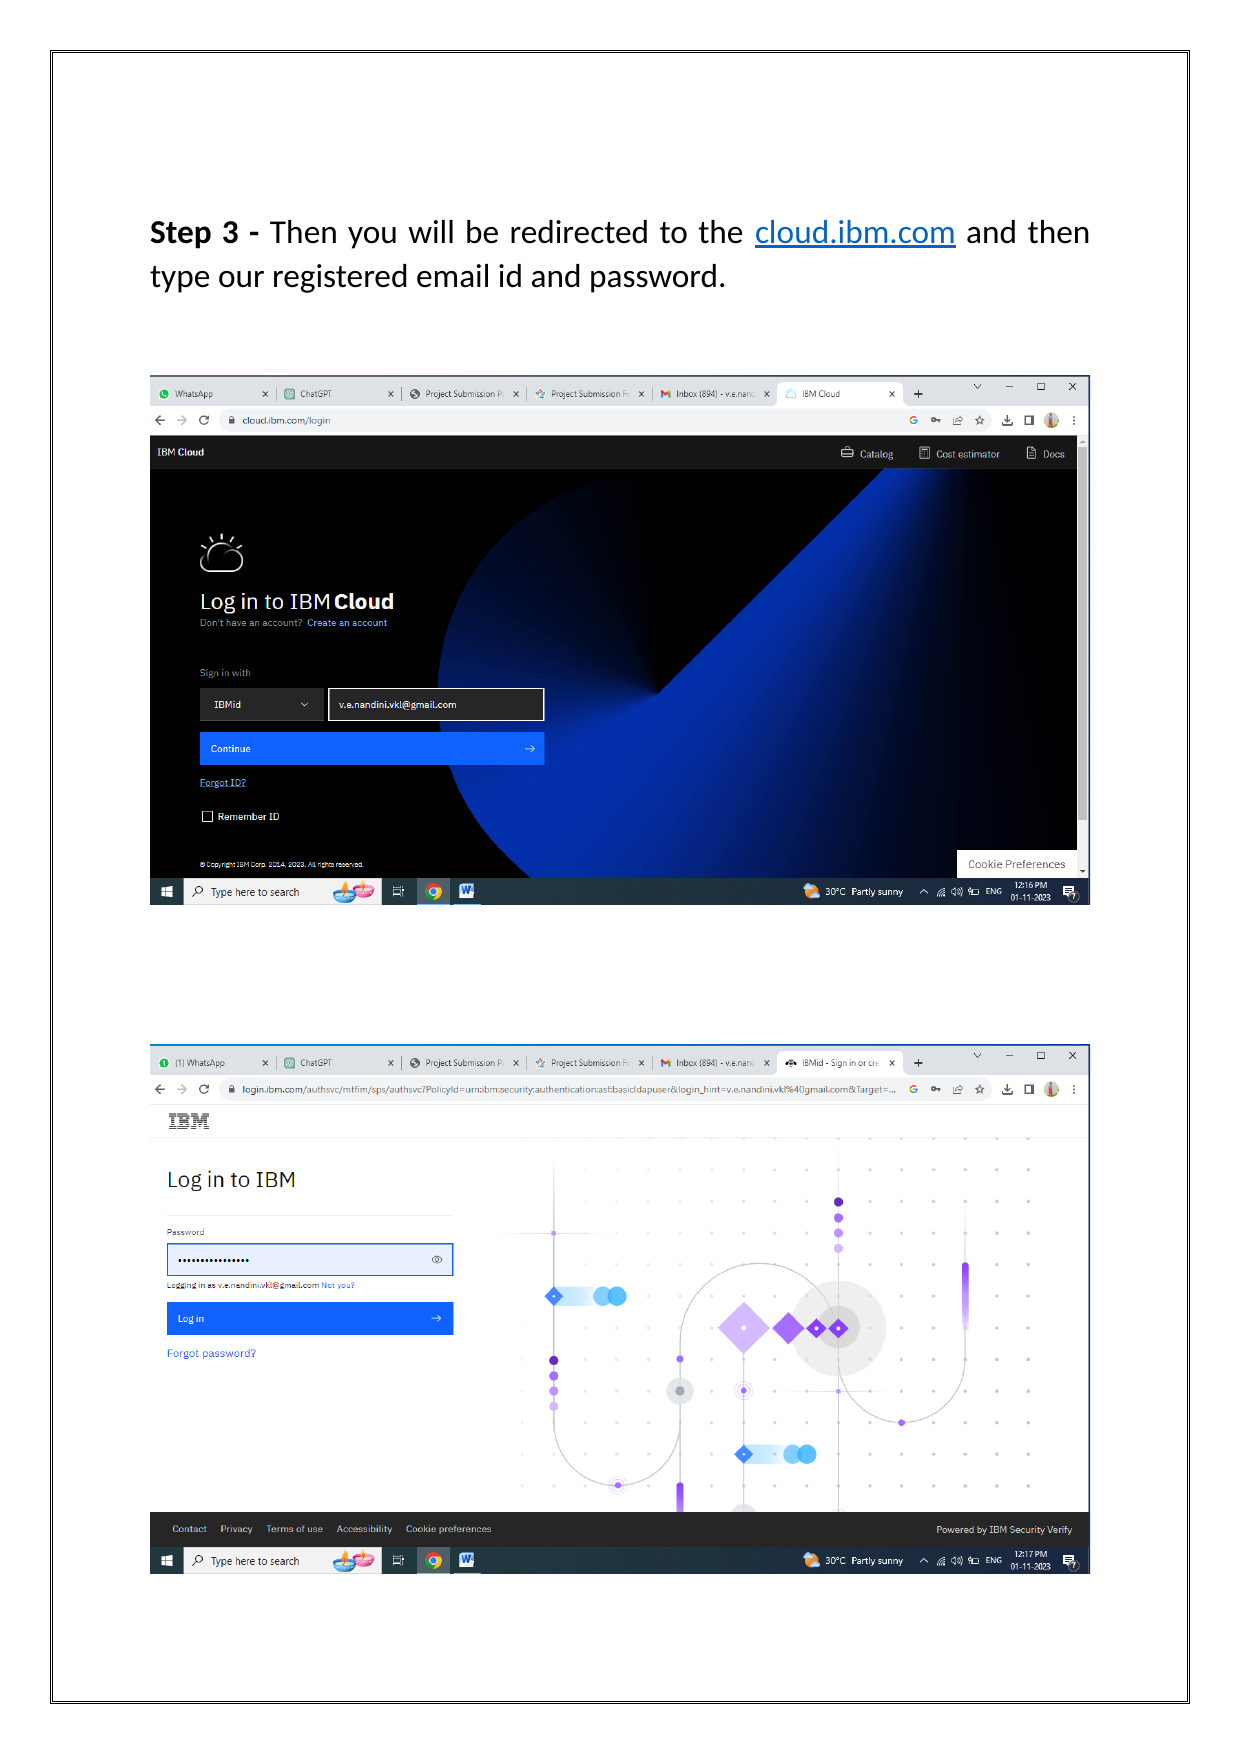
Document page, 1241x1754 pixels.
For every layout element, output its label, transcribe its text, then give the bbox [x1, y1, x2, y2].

text Step 3 - Then you will be redirected to the cloud.ibm.com and then type our registered email id and password. [150, 211, 1090, 295]
picture [150, 375, 1091, 905]
picture [150, 1044, 1091, 1574]
